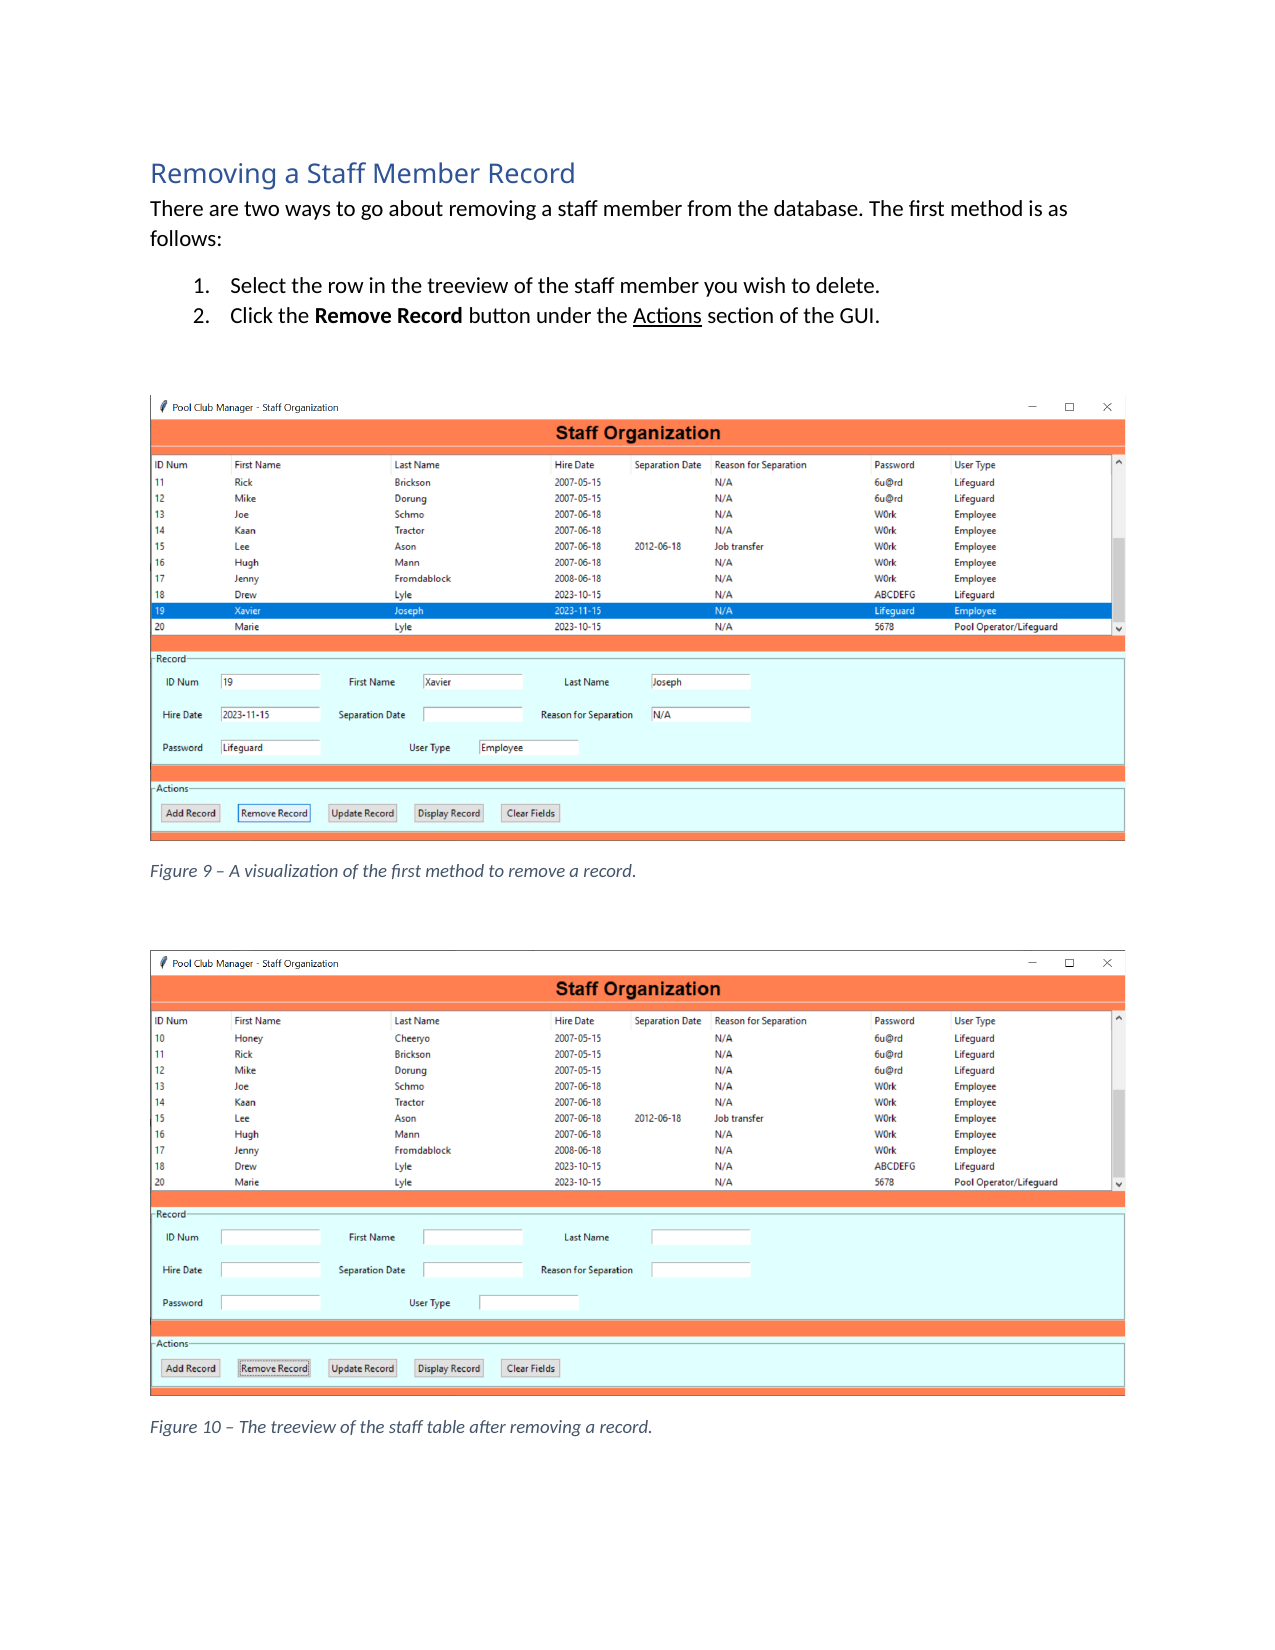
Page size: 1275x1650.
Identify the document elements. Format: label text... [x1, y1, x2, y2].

text Figure 9 – A visualization of the first method to remove a record. [150, 859, 1125, 882]
picture [150, 395, 1125, 841]
list Select the row in the treeview of the staff member you wish to delete. [193, 271, 1125, 299]
subtitle Removing a Staff Member Record [150, 154, 1125, 191]
list Click the Remove Record button under the Actions section of the GUI. [193, 301, 1125, 329]
text Figure 10 – The treeview of the staff table after removing a record. [150, 1415, 1125, 1438]
text There are two ways to go about removing a staff member from the database. The first method is as follows: [150, 194, 1125, 252]
picture [150, 950, 1125, 1396]
